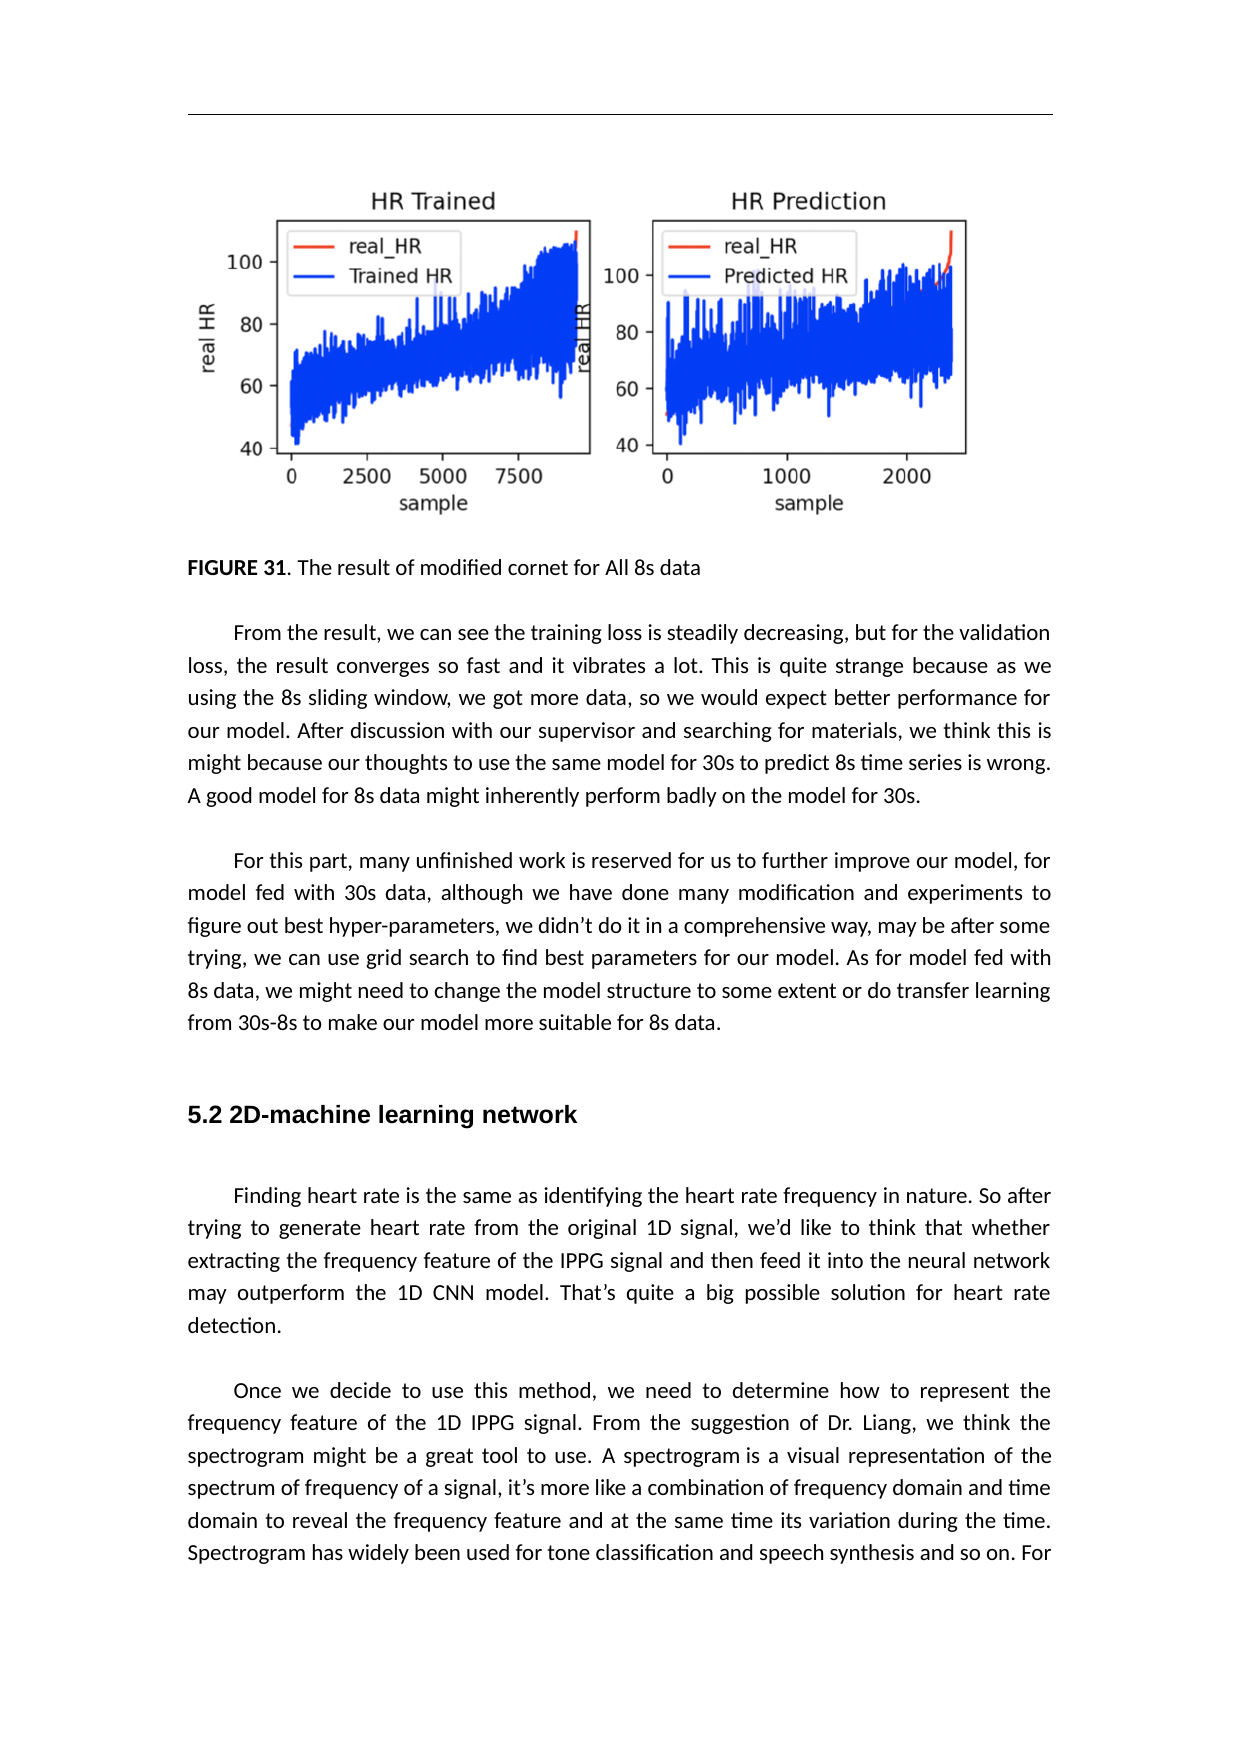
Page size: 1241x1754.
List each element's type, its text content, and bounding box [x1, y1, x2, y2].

subtitle 5.2 2D-machine learning network [187, 1098, 1053, 1131]
text For this part, many unfinished work is reserved for us to further improve our model, for model fed with 30s data, although we have done many modification and experiments to figure out best hyper-parameters, we didn’t do it in a comprehensive way, may be after some trying, we can use grid search to find best parameters for our model. As for model fed with 8s data, we might need to change the model structure to some extent or do transfer learning from 30s-8s to make our model more suitable for 8s data. [187, 844, 1053, 1039]
text From the result, we can see the training loss is steadily decreasing, but for the validation loss, the result converges so fast and it vibrates a lot. This is quite strange because as we using the 8s sliding window, we got more data, so we would expect better performance for our model. After discussion with our supervisor and searching for materials, we think this is might because our thoughts to use the same model for 30s to predict 8s time series is wrong. A good model for 8s data might inherently perform badly on the model for 30s. [187, 616, 1053, 811]
text FIGURE 31. The result of modified cornet for All 8s data [187, 551, 1053, 584]
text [187, 161, 1053, 551]
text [187, 1374, 1053, 1569]
text Finding heart rate is the same as identifying the heart rate frequency in nature. So after trying to generate heart rate from the original 1D signal, we’d like to think that whether extracting the frequency feature of the IPPG signal and then feed it into the neural network may outperform the 1D CNN model. That’s quite a big possible solution for heart rate detection. [187, 1179, 1053, 1341]
picture [187, 161, 1012, 521]
